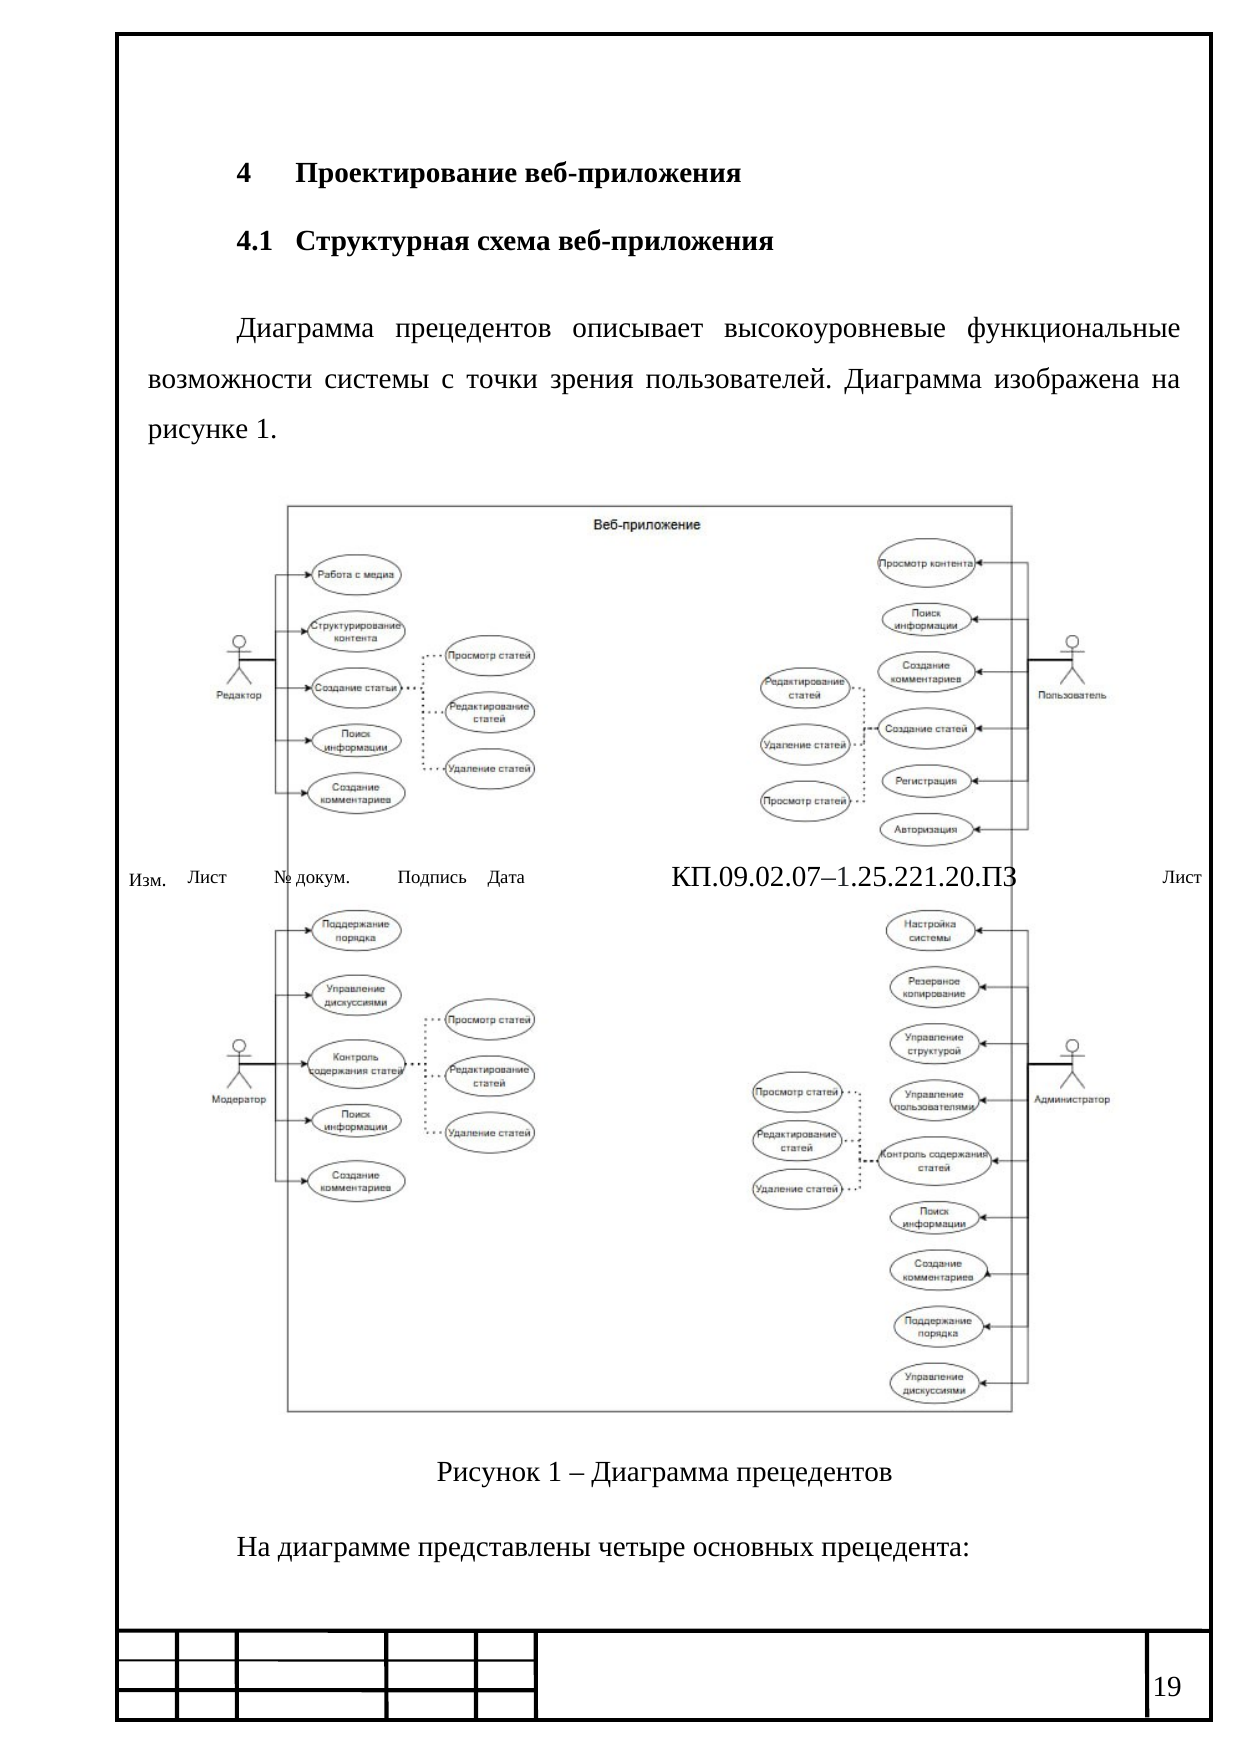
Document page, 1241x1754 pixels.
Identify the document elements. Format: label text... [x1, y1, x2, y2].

text На диаграмме представлены четыре основных прецедента: [148, 1529, 1181, 1563]
subtitle Проектирование веб-приложения [148, 156, 1181, 189]
text Диаграмма прецедентов описывает высокоуровневые функциональные возможности системы с точки зрения пользователей. Диаграмма изображена на рисунке 1. [148, 310, 1181, 444]
list Структурная схема веб-приложения [148, 223, 1181, 256]
text Рисунок 1 – Диаграмма прецедентов [148, 1454, 1181, 1487]
picture [209, 486, 1120, 1415]
